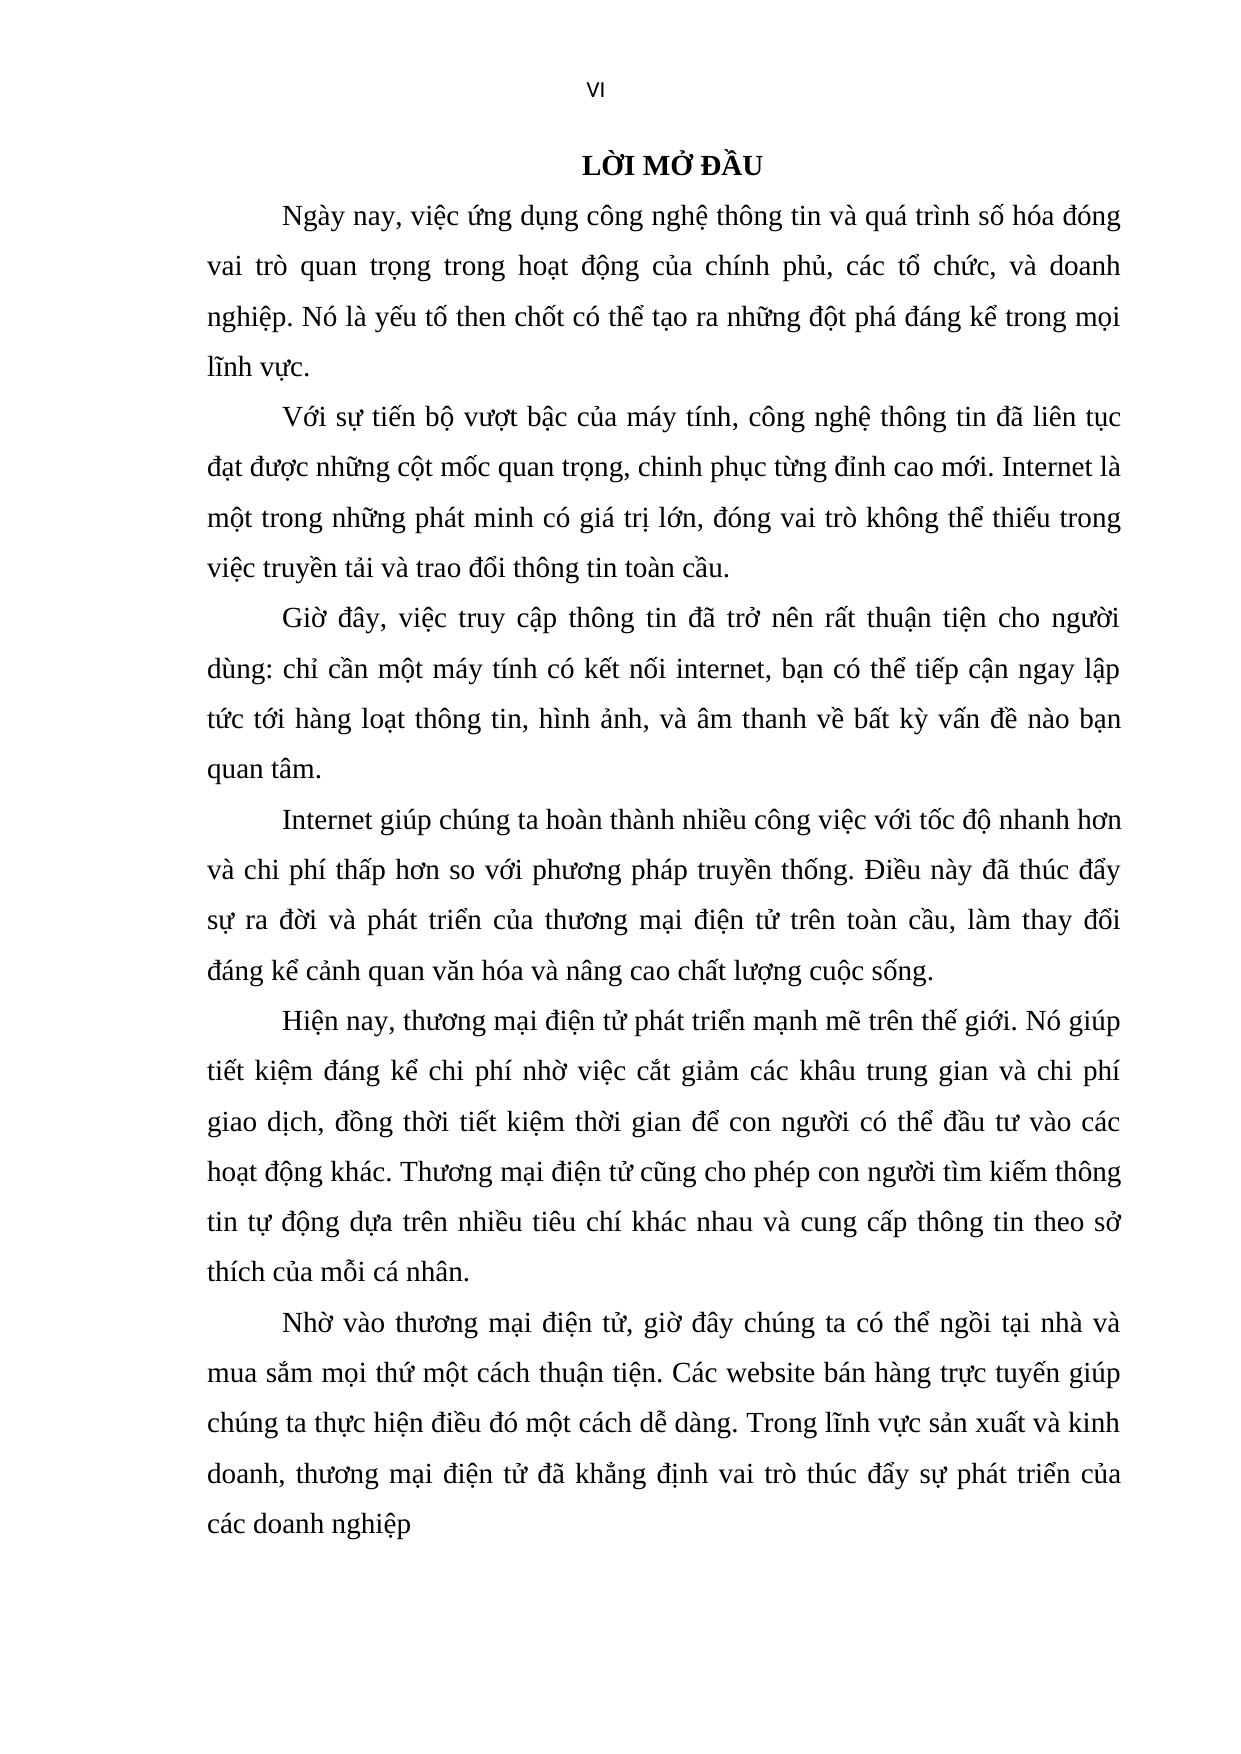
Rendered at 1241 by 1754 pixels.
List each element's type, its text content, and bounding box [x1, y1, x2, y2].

text Hiện nay, thương mại điện tử phát triển mạnh mẽ trên thế giới. Nó giúp tiết kiệm đáng kể chi phí nhờ việc cắt giảm các khâu trung gian và chi phí giao dịch, đồng thời tiết kiệm thời gian để con người có thể đầu tư vào các hoạt động khác. Thương mại điện tử cũng cho phép con người tìm kiếm thông tin tự động dựa trên nhiều tiêu chí khác nhau và cung cấp thông tin theo sở thích của mỗi cá nhân. [207, 1003, 1122, 1288]
text Internet giúp chúng ta hoàn thành nhiều công việc với tốc độ nhanh hơn và chi phí thấp hơn so với phương pháp truyền thống. Điều này đã thúc đẩy sự ra đời và phát triển của thương mại điện tử trên toàn cầu, làm thay đổi đáng kể cảnh quan văn hóa và nâng cao chất lượng cuộc sống. [207, 802, 1122, 986]
text Với sự tiến bộ vượt bậc của máy tính, công nghệ thông tin đã liên tục đạt được những cột mốc quan trọng, chinh phục từng đỉnh cao mới. Internet là một trong những phát minh có giá trị lớn, đóng vai trò không thể thiếu trong việc truyền tải và trao đổi thông tin toàn cầu. [207, 399, 1122, 584]
text Ngày nay, việc ứng dụng công nghệ thông tin và quá trình số hóa đóng vai trò quan trọng trong hoạt động của chính phủ, các tổ chức, và doanh nghiệp. Nó là yếu tố then chốt có thể tạo ra những đột phá đáng kể trong mọi lĩnh vực. [207, 198, 1122, 382]
text Nhờ vào thương mại điện tử, giờ đây chúng ta có thể ngồi tại nhà và mua sắm mọi thứ một cách thuận tiện. Các website bán hàng trực tuyến giúp chúng ta thực hiện điều đó một cách dễ dàng. Trong lĩnh vực sản xuất và kinh doanh, thương mại điện tử đã khẳng định vai trò thúc đẩy sự phát triển của các doanh nghiệp [207, 1305, 1122, 1540]
text LỜI MỞ ĐẦU [507, 148, 1122, 181]
text Giờ đây, việc truy cập thông tin đã trở nên rất thuận tiện cho người dùng: chỉ cần một máy tính có kết nối internet, bạn có thể tiếp cận ngay lập tức tới hàng loạt thông tin, hình ảnh, và âm thanh về bất kỳ vấn đề nào bạn quan tâm. [207, 601, 1122, 785]
